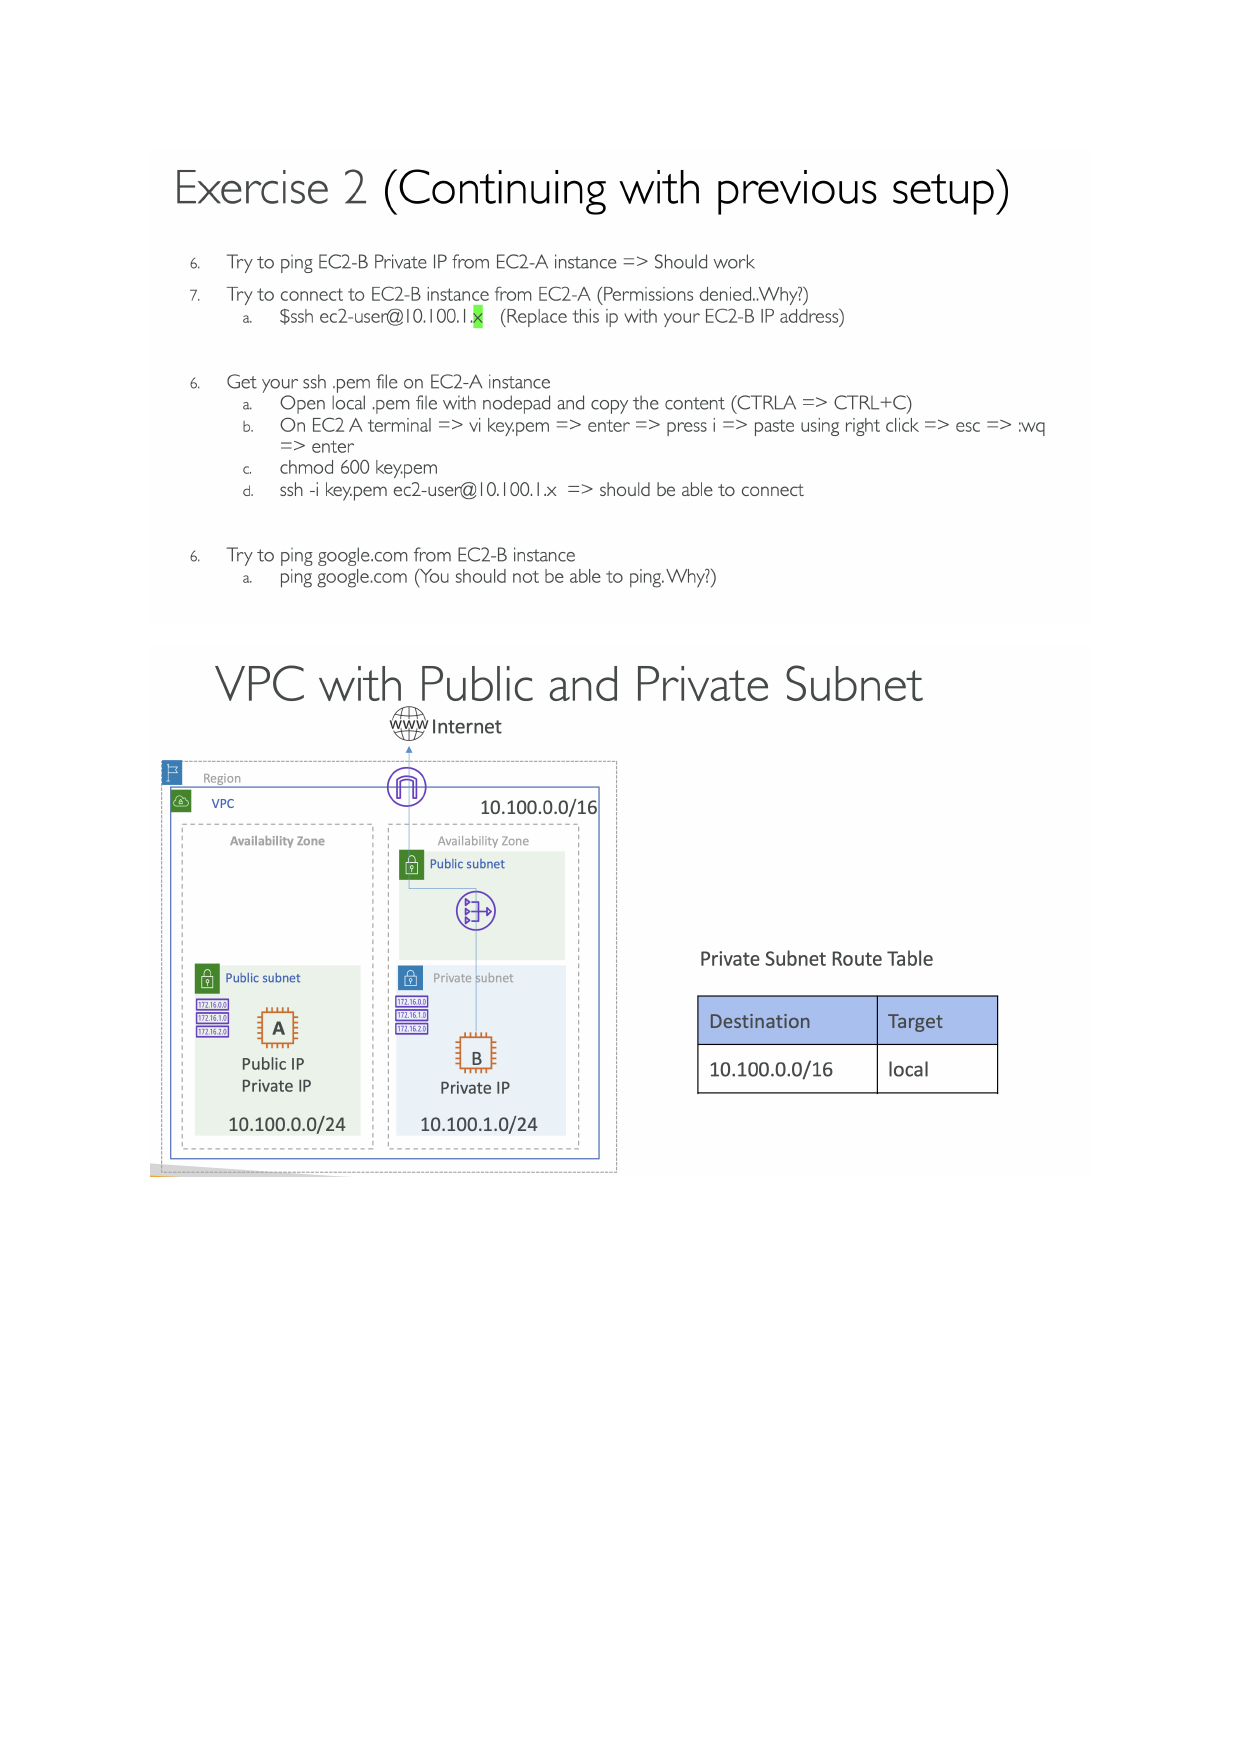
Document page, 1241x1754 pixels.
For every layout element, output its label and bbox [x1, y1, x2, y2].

picture [150, 645, 1091, 1177]
picture [150, 150, 1091, 624]
